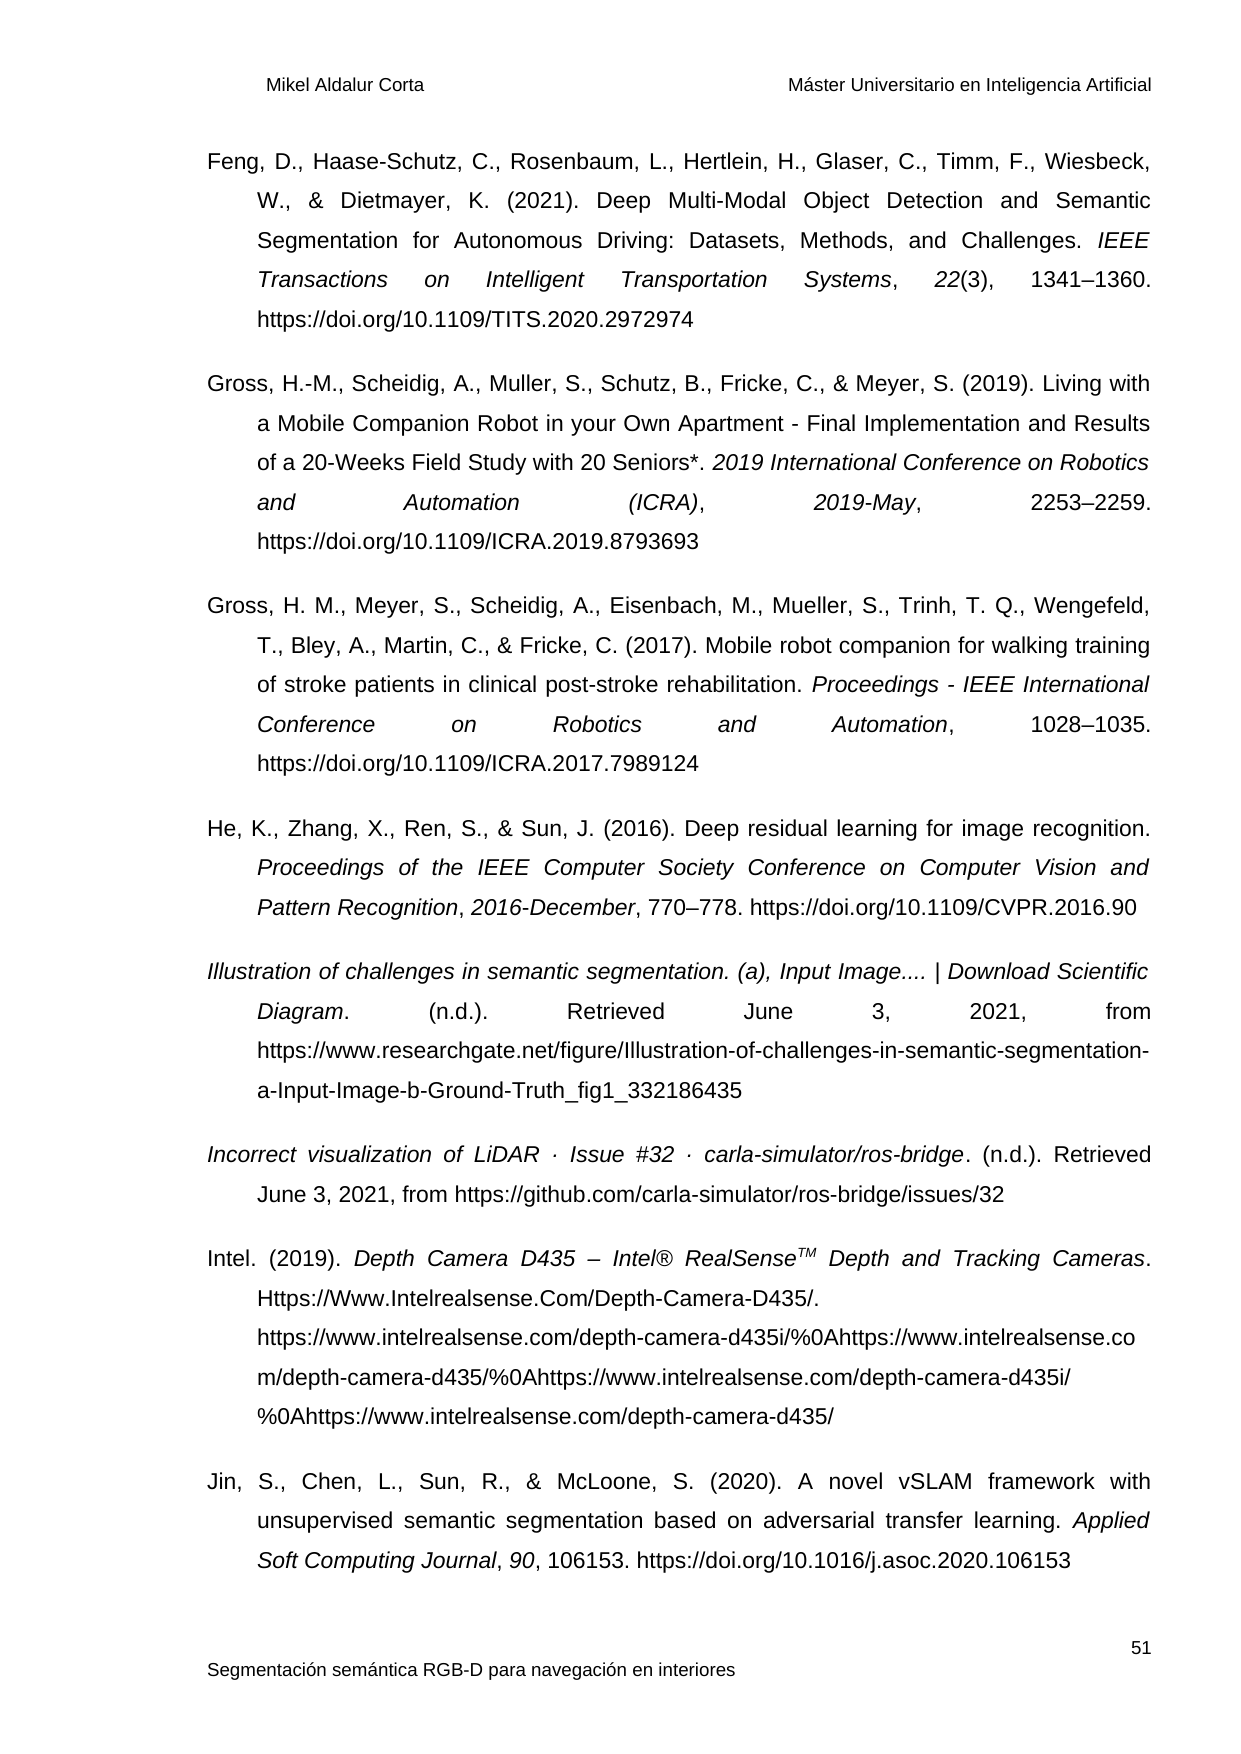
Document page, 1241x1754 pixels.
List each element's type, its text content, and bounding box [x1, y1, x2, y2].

text Intel. (2019). Depth Camera D435 – Intel® RealSenseTM Depth and Tracking Cameras. Https://Www.Intelrealsense.Com/Depth-Camera-D435/. https://www.intelrealsense.com/depth-camera-d435i/%0Ahttps://www.intelrealsense.com/depth-camera-d435/%0Ahttps://www.intelrealsense.com/depth-camera-d435i/%0Ahttps://www.intelrealsense.com/depth-camera-d435/ [207, 1245, 1152, 1429]
text He, K., Zhang, X., Ren, S., & Sun, J. (2016). Deep residual learning for image recognition. Proceedings of the IEEE Computer Society Conference on Computer Vision and Pattern Recognition, 2016-December, 770–778. https://doi.org/10.1109/CVPR.2016.90 [207, 815, 1152, 920]
text Incorrect visualization of LiDAR · Issue #32 · carla-simulator/ros-bridge. (n.d.). Retrieved June 3, 2021, from https://github.com/carla-simulator/ros-bridge/issues/32 [207, 1141, 1152, 1207]
text Jin, S., Chen, L., Sun, R., & McLoone, S. (2020). A novel vSLAM framework with unsupervised semantic segmentation based on adversarial transfer learning. Applied Soft Computing Journal, 90, 106153. https://doi.org/10.1016/j.asoc.2020.106153 [207, 1468, 1152, 1573]
text Gross, H. M., Meyer, S., Scheidig, A., Eisenbach, M., Mueller, S., Trinh, T. Q., Wengefeld, T., Bley, A., Martin, C., & Fricke, C. (2017). Mobile robot companion for walking training of stroke patients in clinical post-stroke rehabilitation. Proceedings - IEEE International Conference on Robotics and Automation, 1028–1035. https://doi.org/10.1109/ICRA.2017.7989124 [207, 592, 1152, 777]
text Gross, H.-M., Scheidig, A., Muller, S., Schutz, B., Fricke, C., & Meyer, S. (2019). Living with a Mobile Companion Robot in your Own Apartment - Final Implementation and Results of a 20-Weeks Field Study with 20 Seniors*. 2019 International Conference on Robotics and Automation (ICRA), 2019-May, 2253–2259. https://doi.org/10.1109/ICRA.2019.8793693 [207, 370, 1152, 554]
text Feng, D., Haase-Schutz, C., Rosenbaum, L., Hertlein, H., Glaser, C., Timm, F., Wiesbeck, W., & Dietmayer, K. (2021). Deep Multi-Modal Object Detection and Semantic Segmentation for Autonomous Driving: Datasets, Methods, and Challenges. IEEE Transactions on Intelligent Transportation Systems, 22(3), 1341–1360. https://doi.org/10.1109/TITS.2020.2972974 [207, 148, 1152, 332]
text Illustration of challenges in semantic segmentation. (a), Input Image.... | Download Scientific Diagram. (n.d.). Retrieved June 3, 2021, from https://www.researchgate.net/figure/Illustration-of-challenges-in-semantic-segmentation-a-Input-Image-b-Ground-Truth_fig1_332186435 [207, 958, 1152, 1103]
